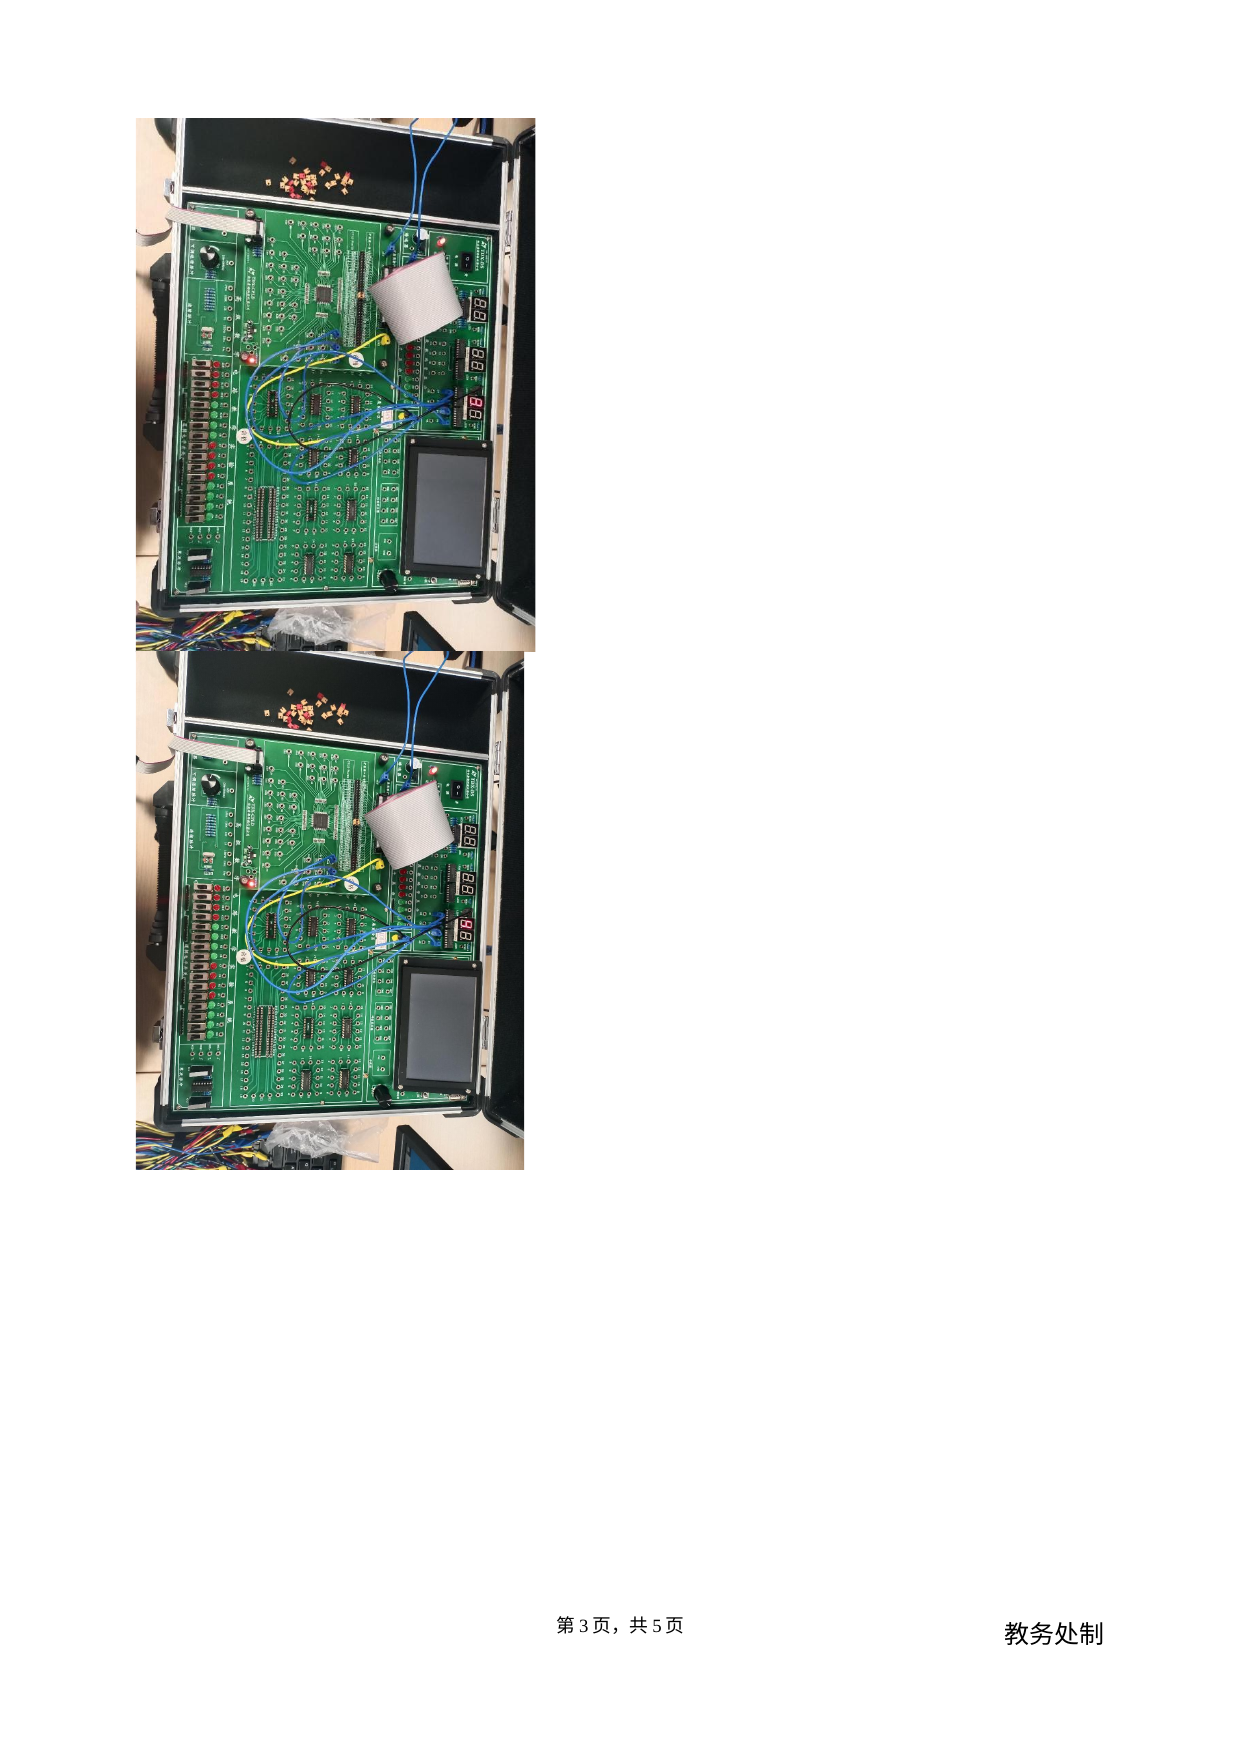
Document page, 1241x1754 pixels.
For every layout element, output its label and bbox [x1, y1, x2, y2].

picture [135, 118, 536, 1170]
